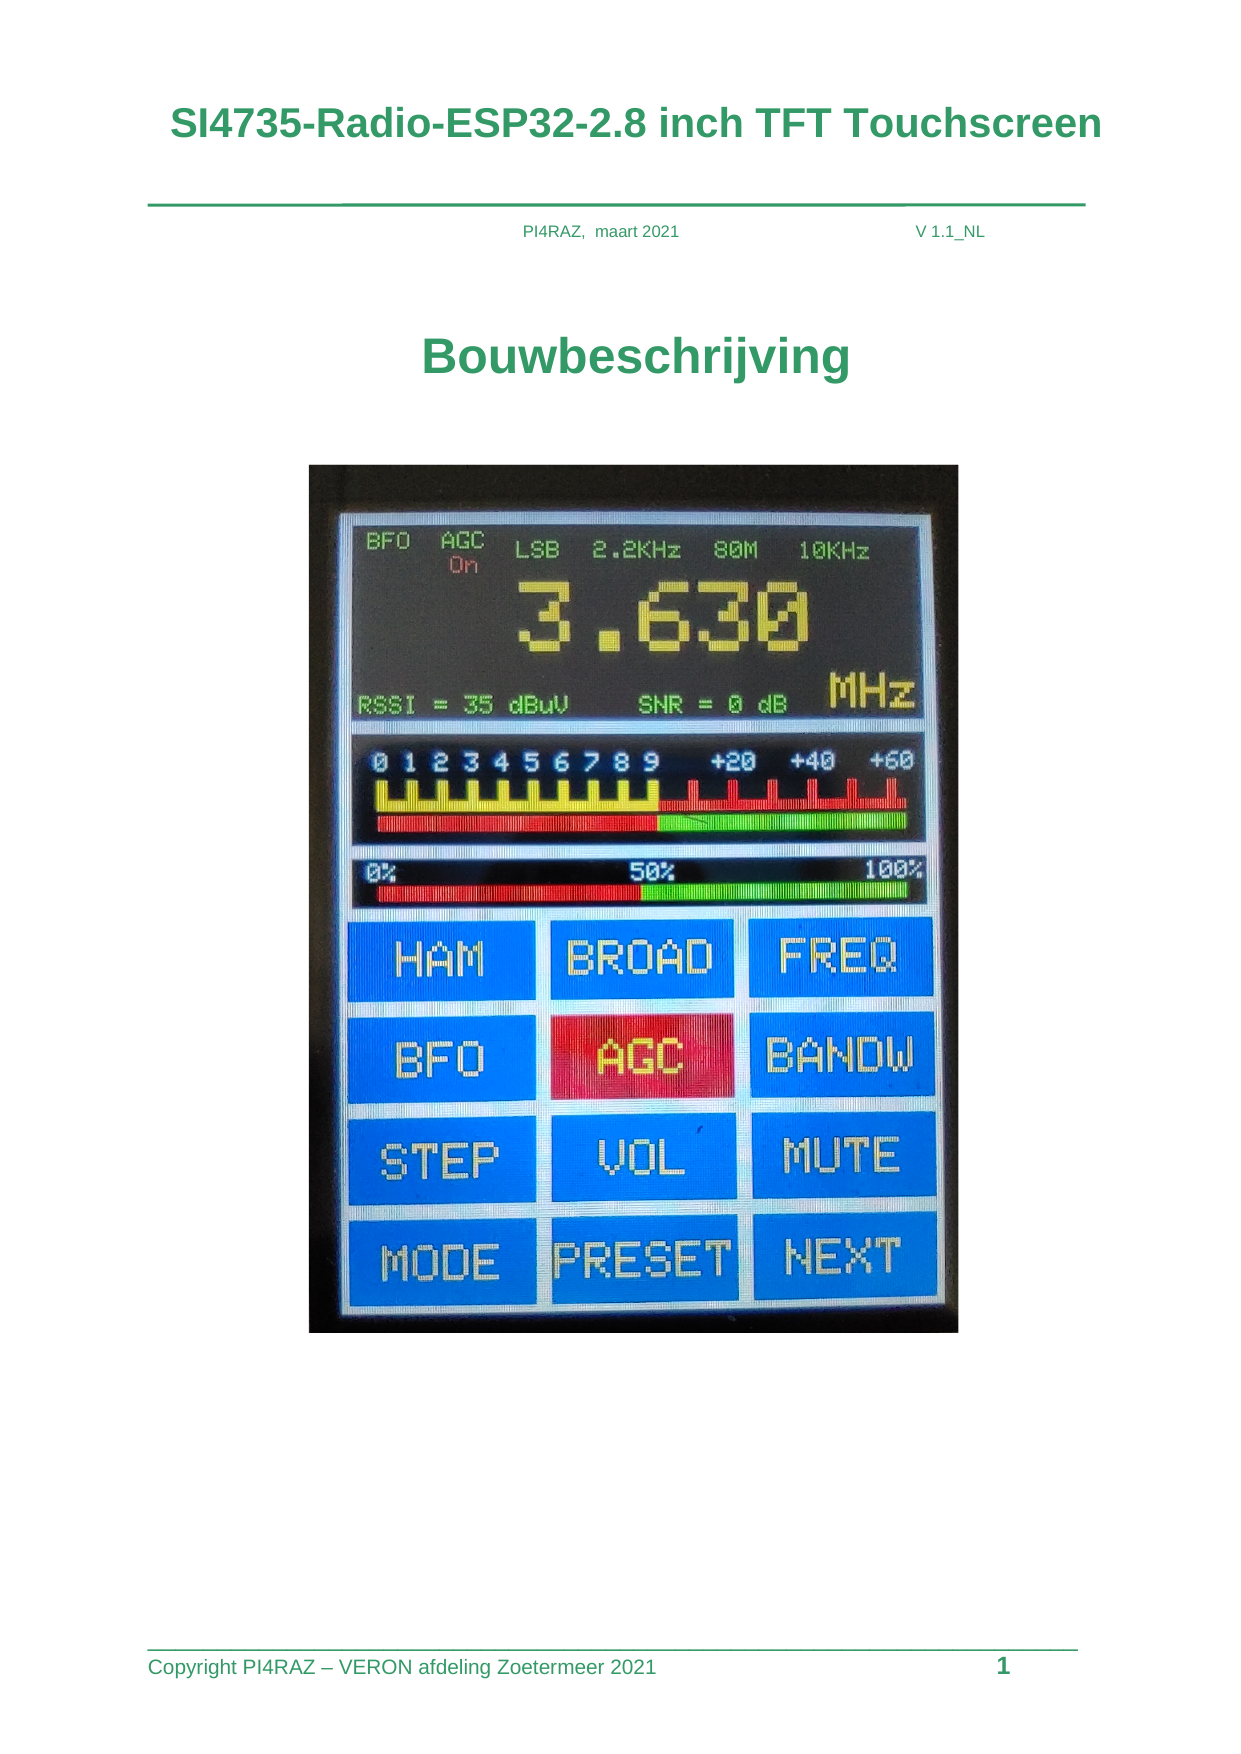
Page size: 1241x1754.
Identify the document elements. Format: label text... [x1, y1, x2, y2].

picture [308, 466, 959, 1333]
text Bouwbeschrijving [148, 327, 1125, 384]
